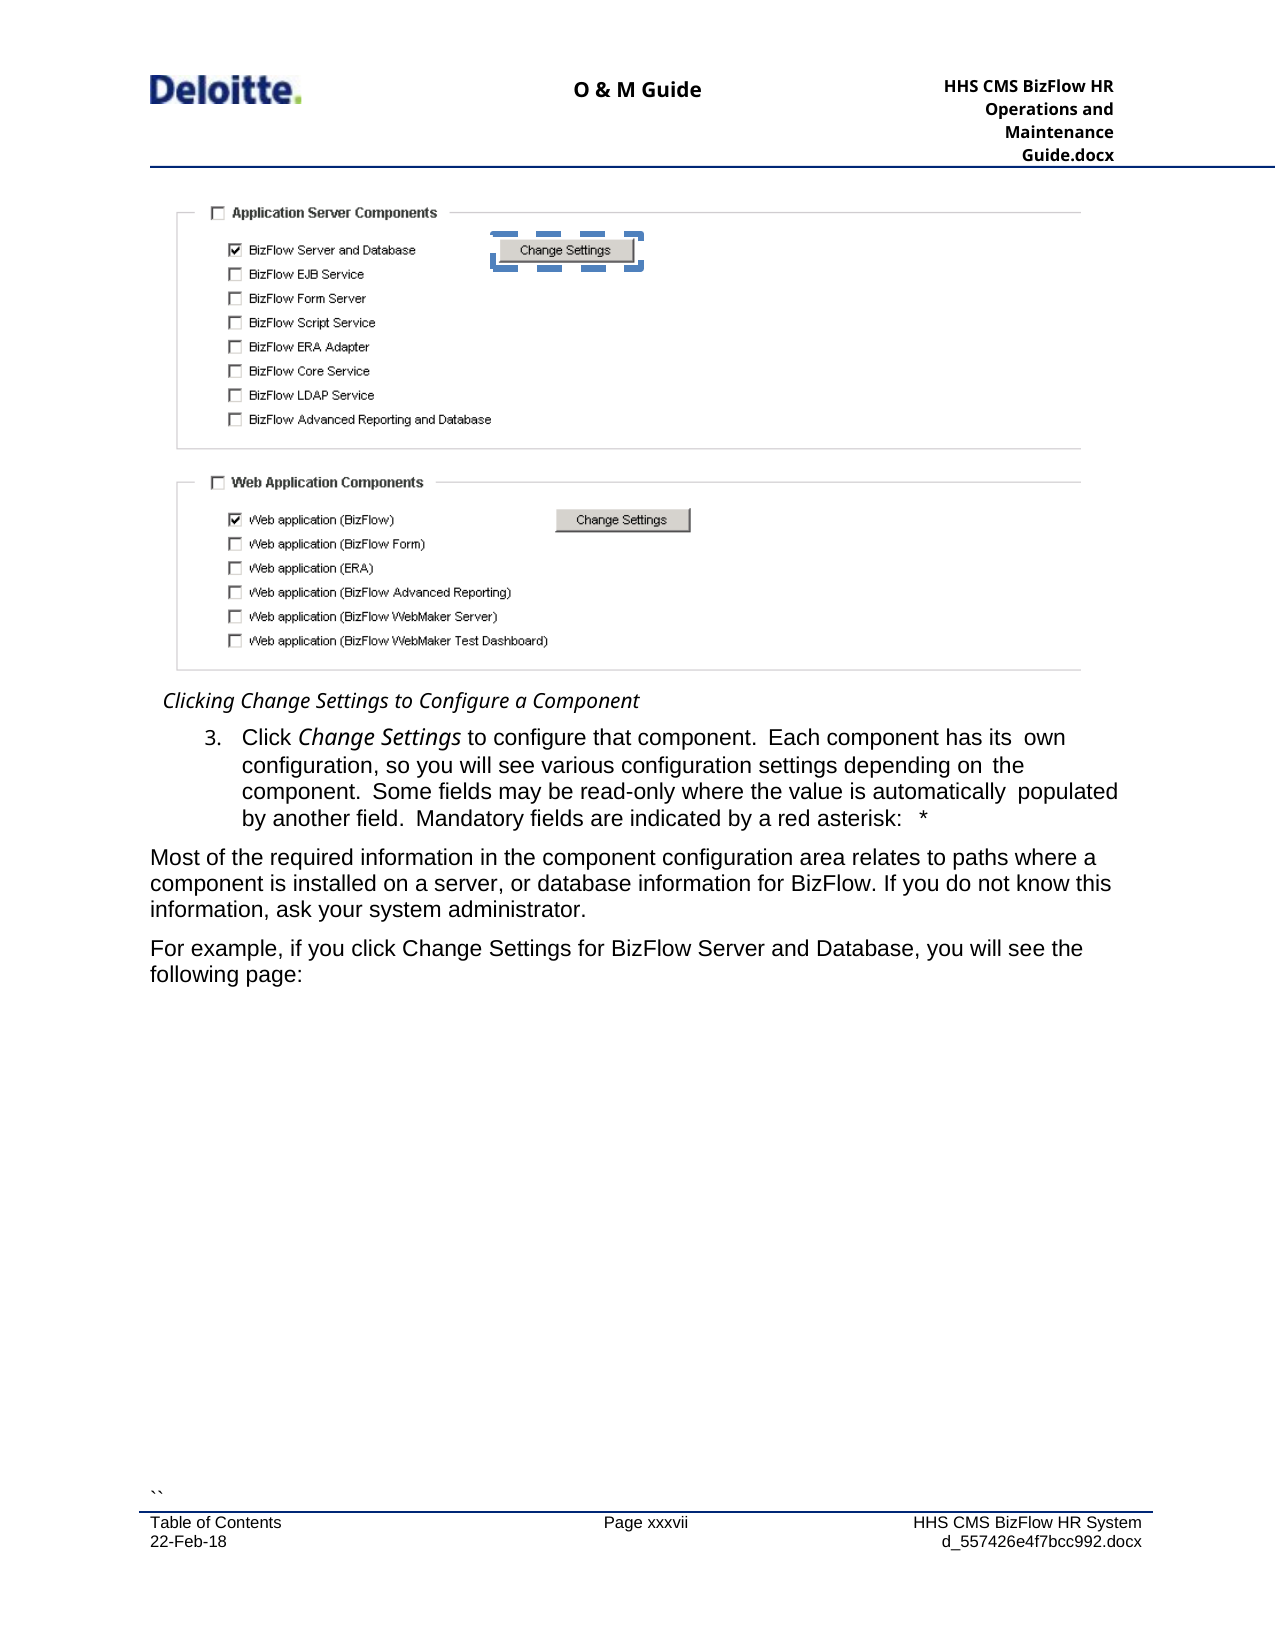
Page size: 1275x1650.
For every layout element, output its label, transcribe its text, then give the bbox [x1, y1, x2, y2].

text Clicking Change Settings to Configure a Component [162, 686, 1134, 714]
picture [150, 75, 302, 104]
text Most of the required information in the component configuration area relates to paths where a component is installed on a server, or database information for BizFlow. If you do not know this information, ask your system administrator. [150, 843, 1134, 922]
text For example, if you click Change Settings for BizFlow Server and Database, you will see the following page: [150, 935, 1134, 988]
list Click Change Settings to configure that component. Each component has its own configuration, so you will see various configuration settings depending on the component. Some fields may be read-only where the value is automatically populated by another field. Mandatory fields are indicated by a red asterisk: * [204, 721, 1134, 831]
picture [165, 189, 1081, 673]
